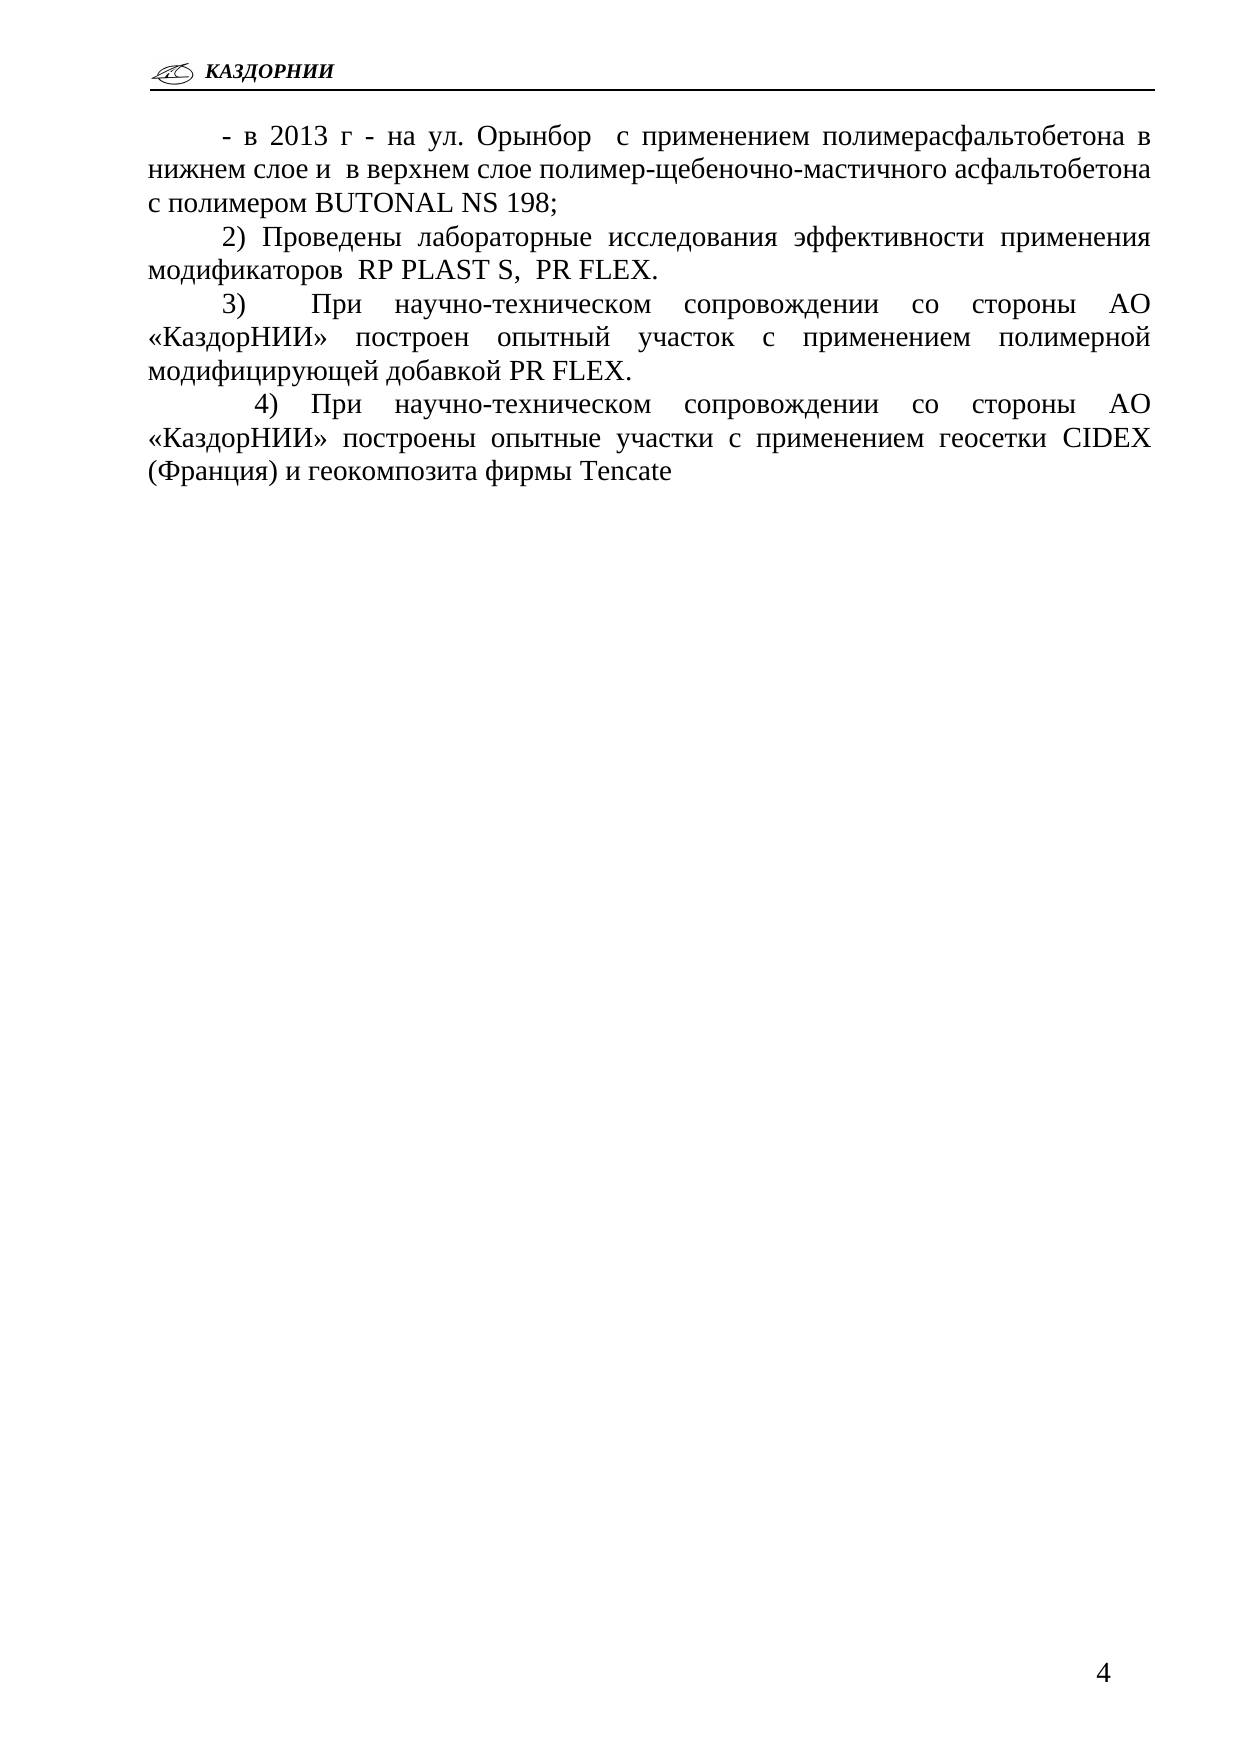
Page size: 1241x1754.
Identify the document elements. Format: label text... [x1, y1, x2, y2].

picture [149, 60, 195, 89]
text - в 2013 г - на ул. Орынбор с применением полимерасфальтобетона в нижнем слое и в верхнем слое полимер-щебеночно-мастичного асфальтобетона с полимером BUTONАL NS 198; [148, 118, 1152, 219]
text 4) При научно-техническом сопровождении со стороны АО «КаздорНИИ» построены опытные участки с применением геосетки CIDEX (Франция) и геокомпозита фирмы Tencate [148, 386, 1152, 487]
text 2) Проведены лабораторные исследования эффективности применения модификаторов RP PLAST S, PR FLEX. [148, 219, 1152, 286]
text 3) При научно-техническом сопровождении со стороны АО «КаздорНИИ» построен опытный участок с применением полимерной модифицирующей добавкой PR FLEX. [148, 286, 1152, 386]
